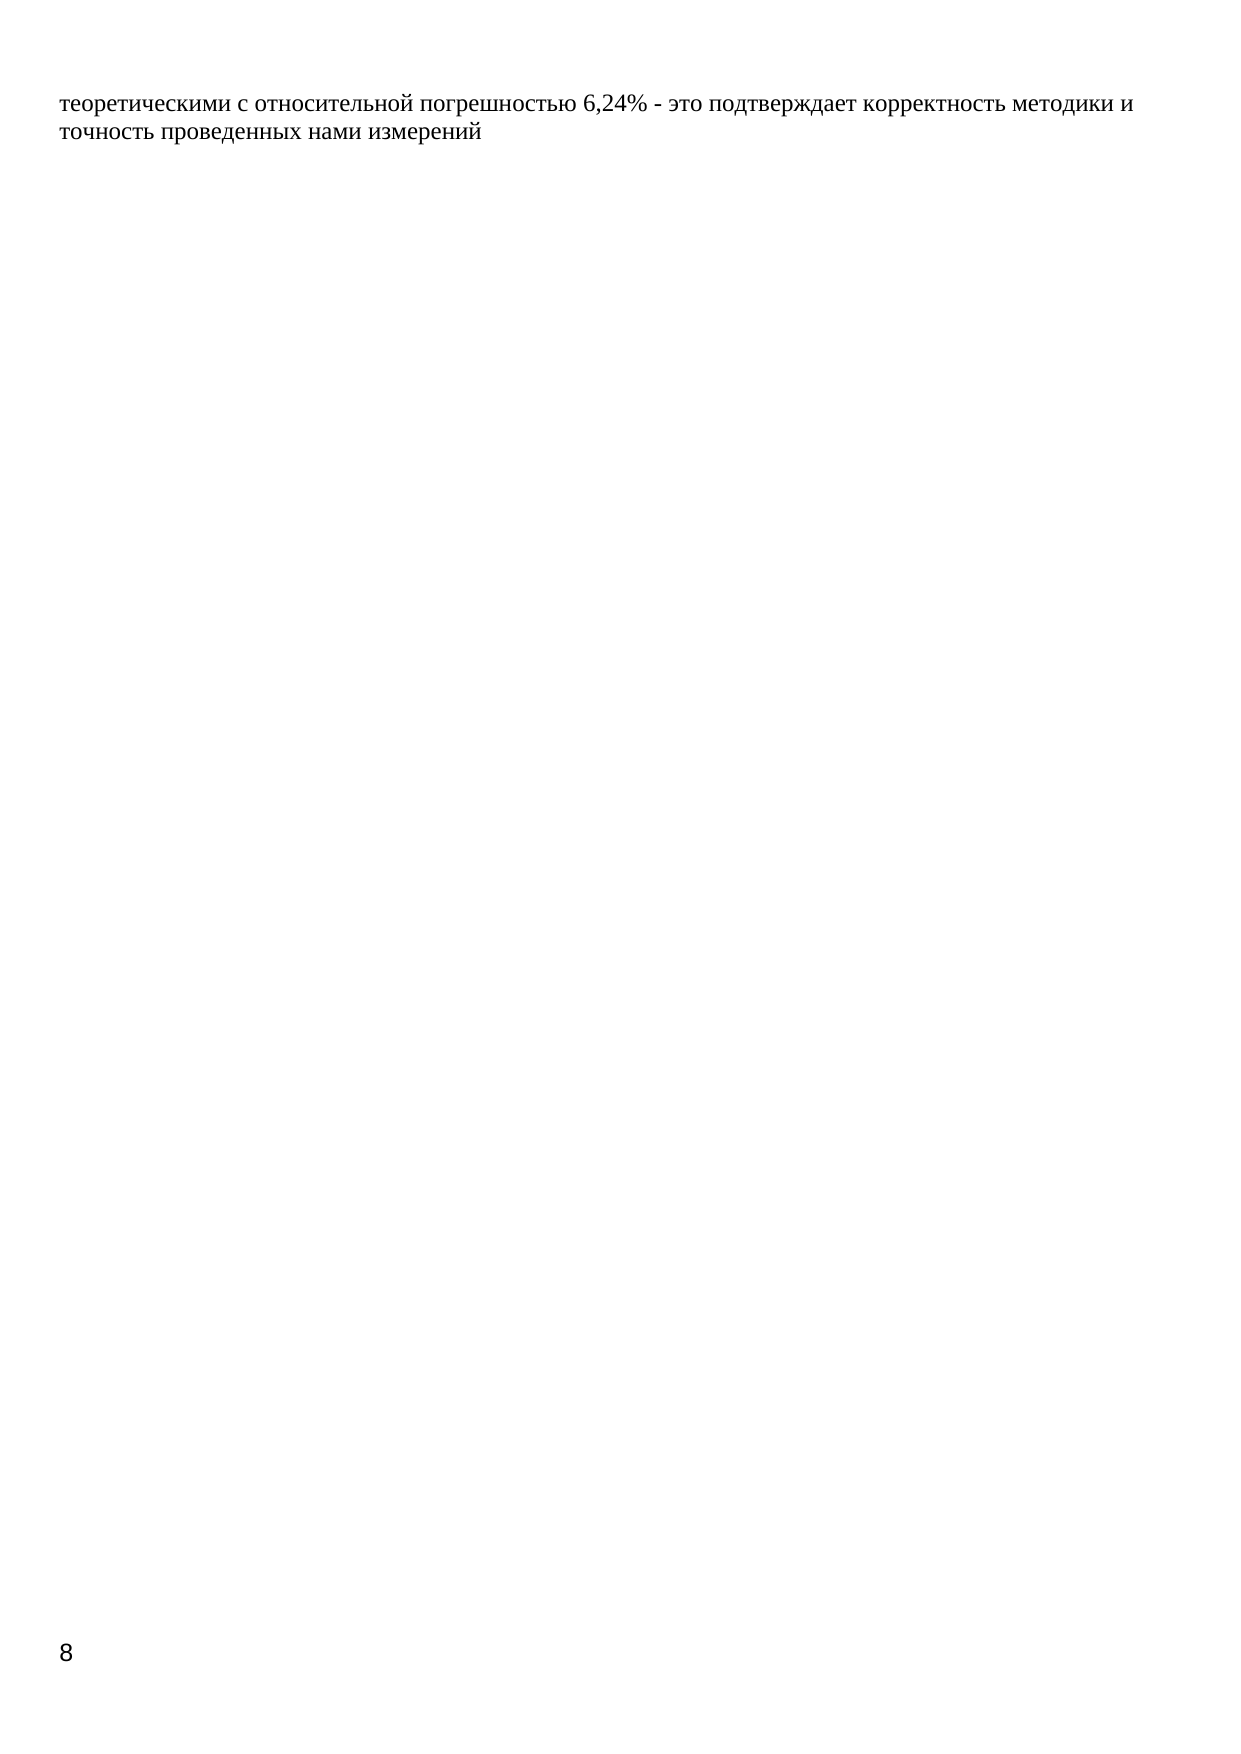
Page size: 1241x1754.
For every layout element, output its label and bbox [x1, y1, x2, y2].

text [59, 88, 1181, 145]
